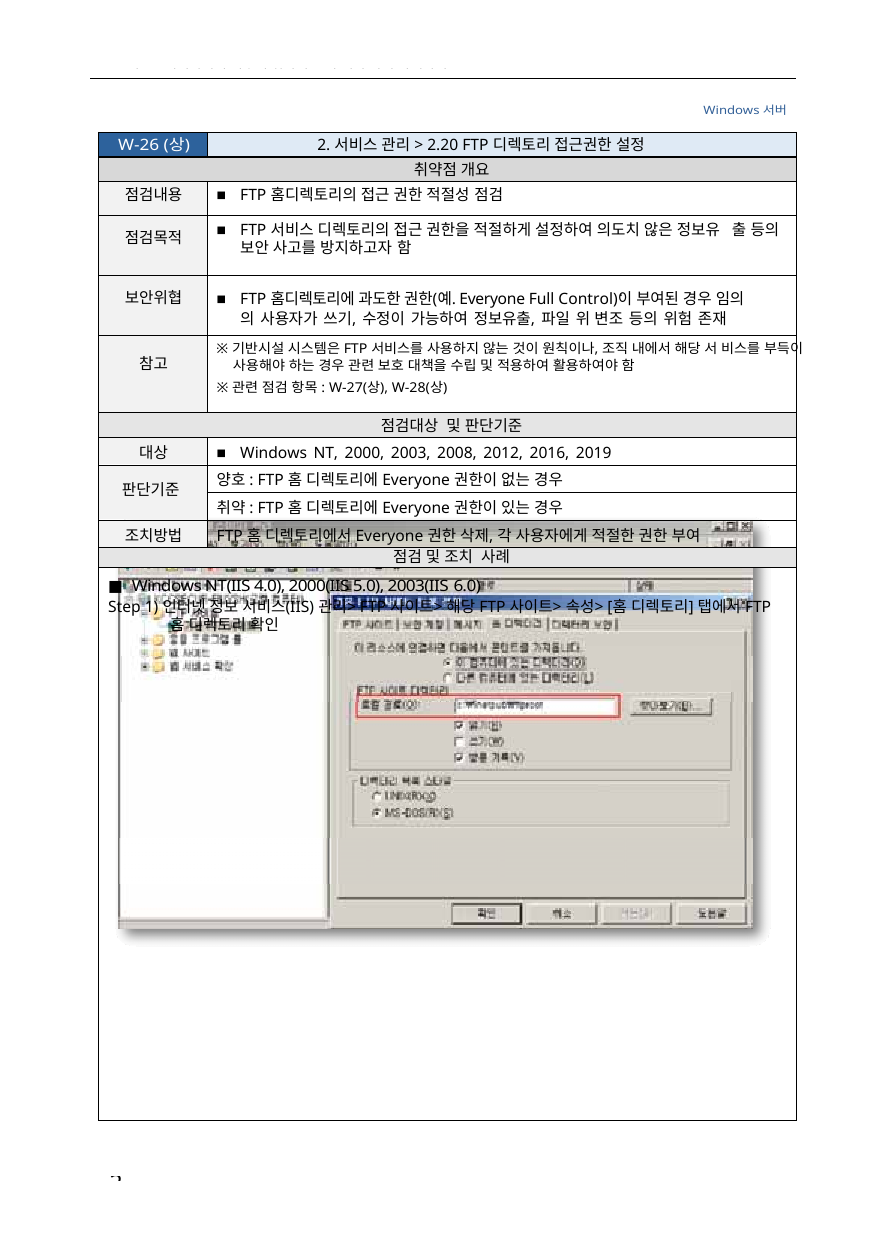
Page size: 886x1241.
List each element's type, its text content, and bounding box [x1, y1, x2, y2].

picture [115, 568, 771, 947]
picture [208, 521, 771, 547]
list Windows 서버 [649, 102, 787, 118]
